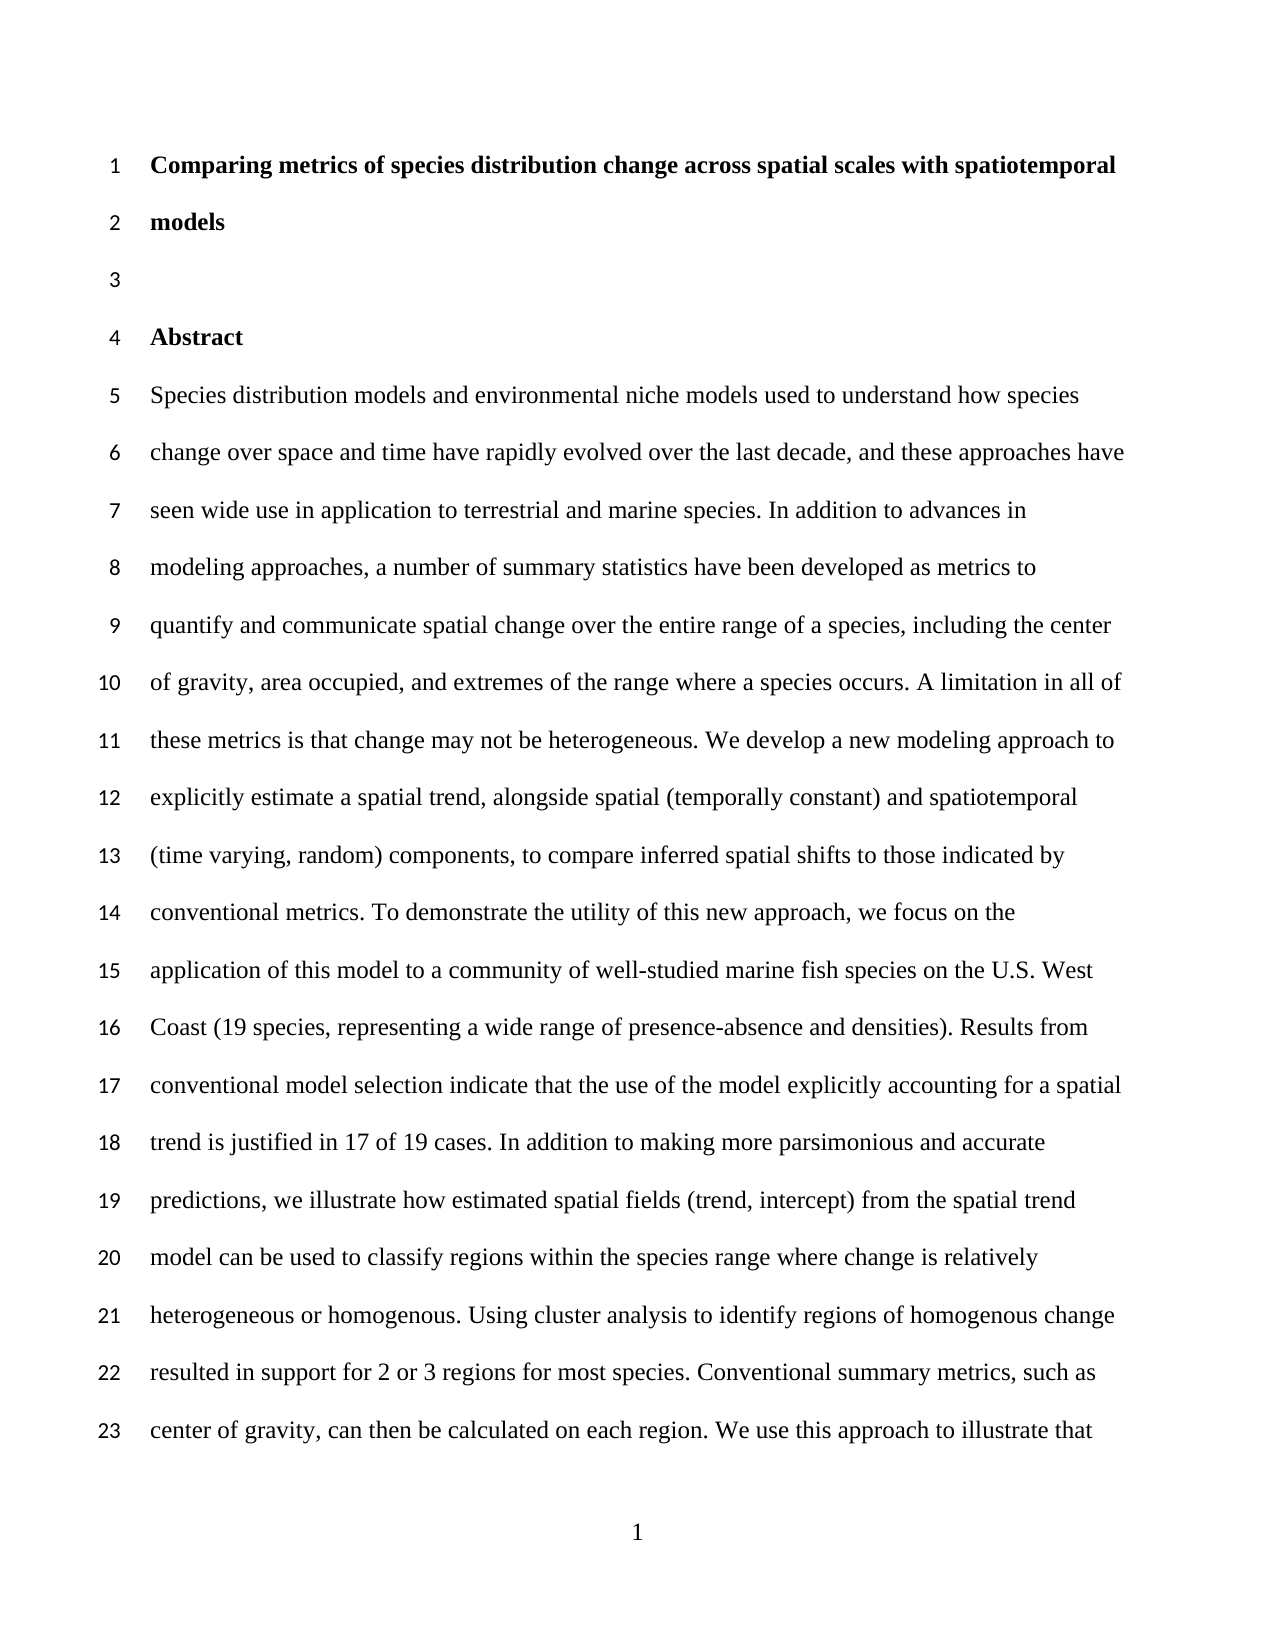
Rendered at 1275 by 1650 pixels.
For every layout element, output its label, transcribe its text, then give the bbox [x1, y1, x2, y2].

text Comparing metrics of species distribution change across spatial scales with spatiotemporal models [150, 150, 1125, 236]
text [150, 380, 1125, 1444]
text Abstract [150, 322, 1125, 351]
